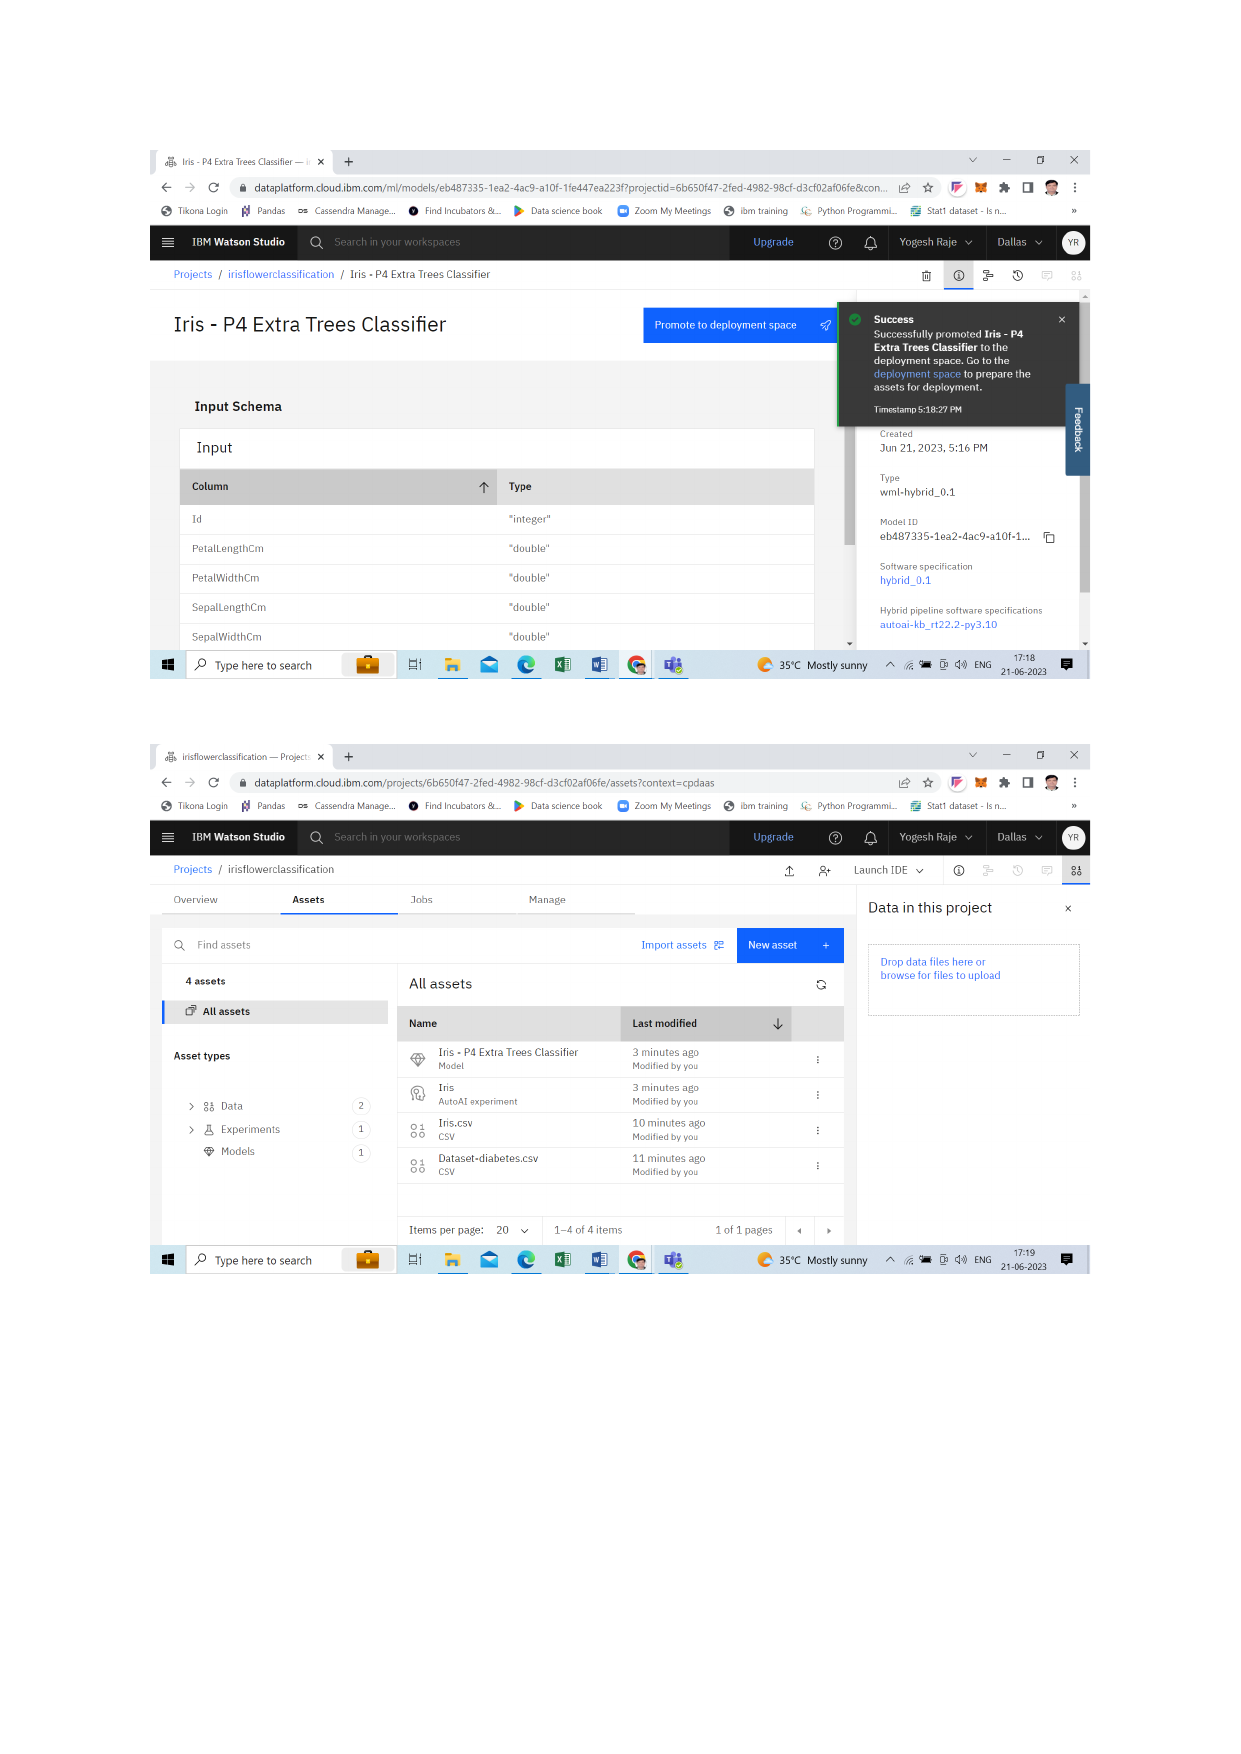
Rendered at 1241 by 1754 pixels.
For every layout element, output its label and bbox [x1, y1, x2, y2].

picture [150, 150, 1091, 679]
picture [150, 744, 1091, 1274]
